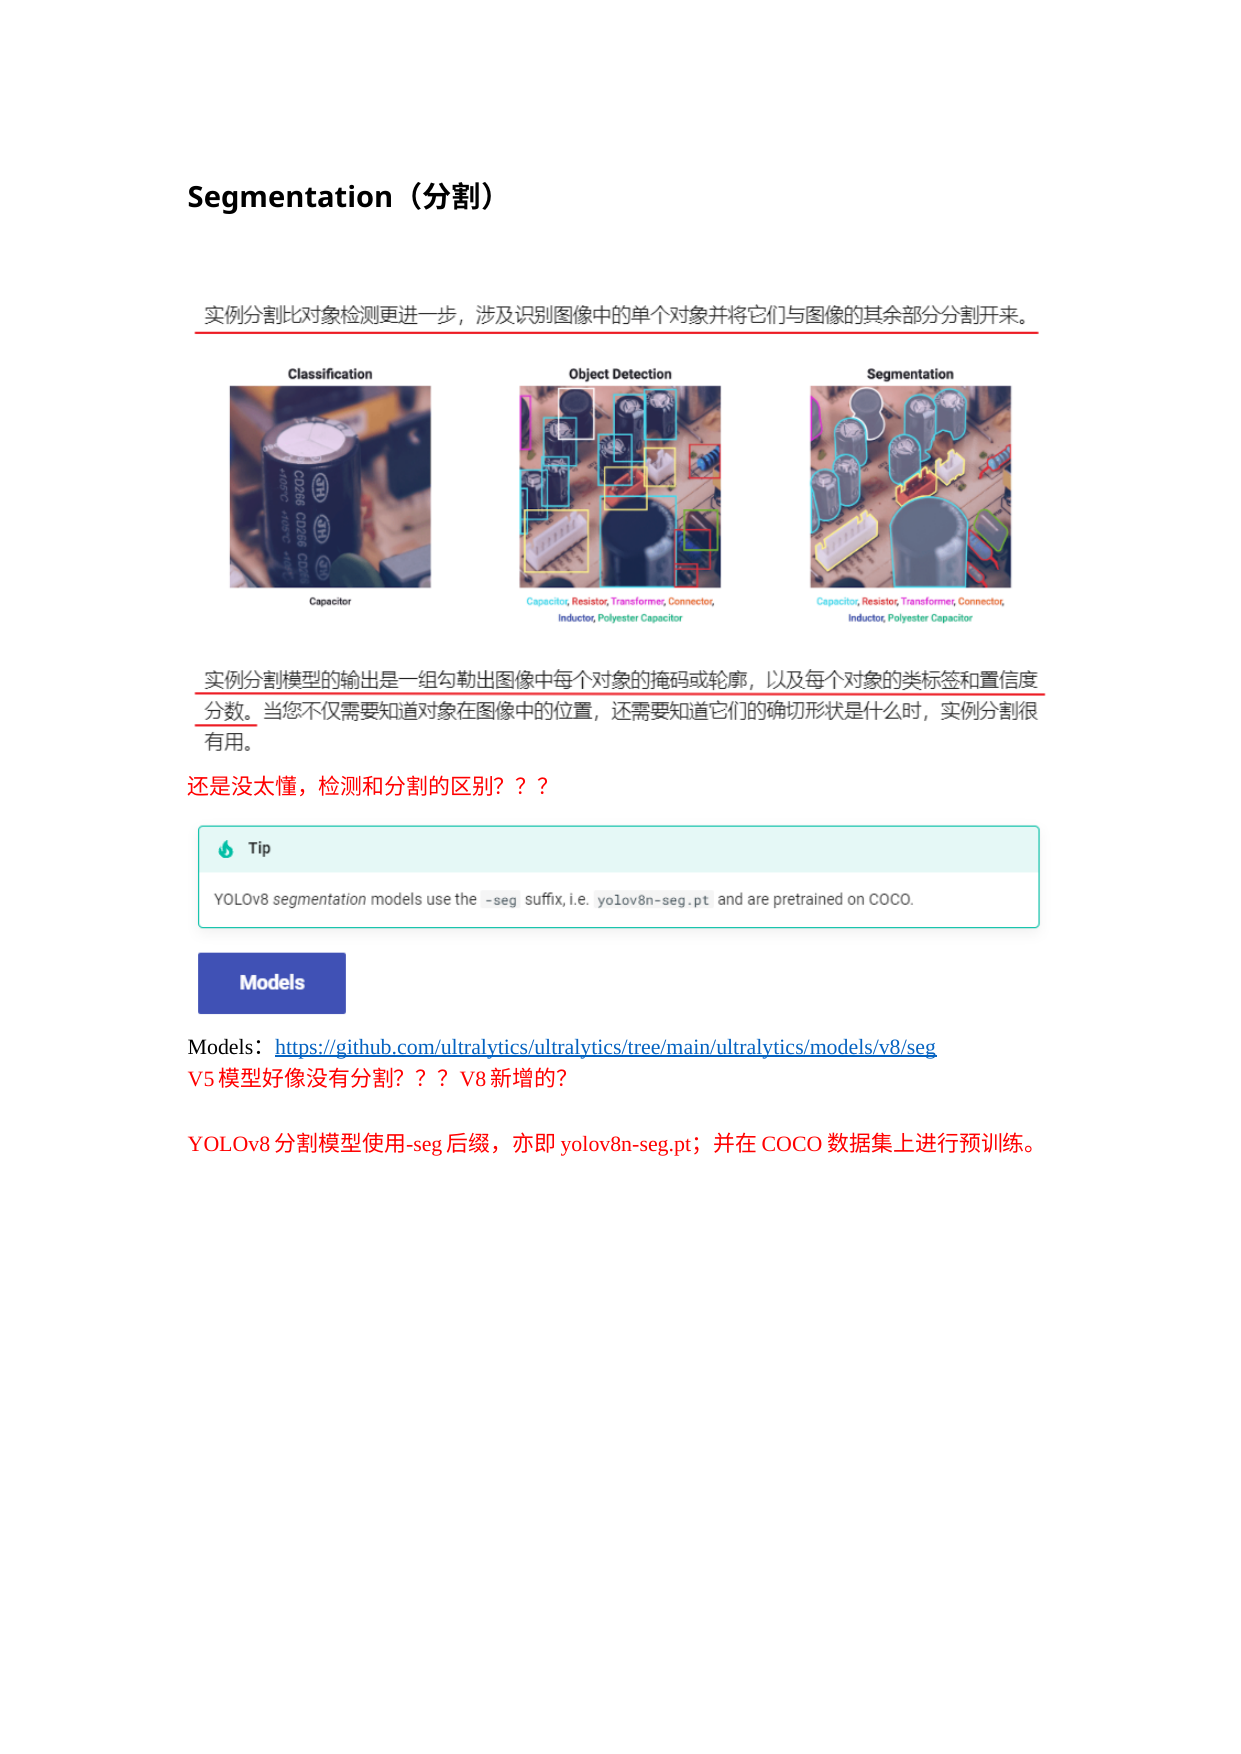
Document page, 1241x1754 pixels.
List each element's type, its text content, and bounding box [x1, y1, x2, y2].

text Models：https://github.com/ultralytics/ultralytics/tree/main/ultralytics/models/v8/seg [187, 1028, 1053, 1061]
text 还是没太懂，检测和分割的区别？？？ [187, 768, 1053, 800]
text V5模型好像没有分割？？？V8新增的？ [187, 1061, 1053, 1093]
picture [187, 280, 1053, 764]
picture [187, 800, 1053, 1023]
subtitle Segmentation（分割） [187, 162, 1053, 227]
text YOLOv8分割模型使用-seg后缀，亦即yolov8n-seg.pt；并在 COCO 数据集上进行预训练。 [187, 1126, 1053, 1158]
